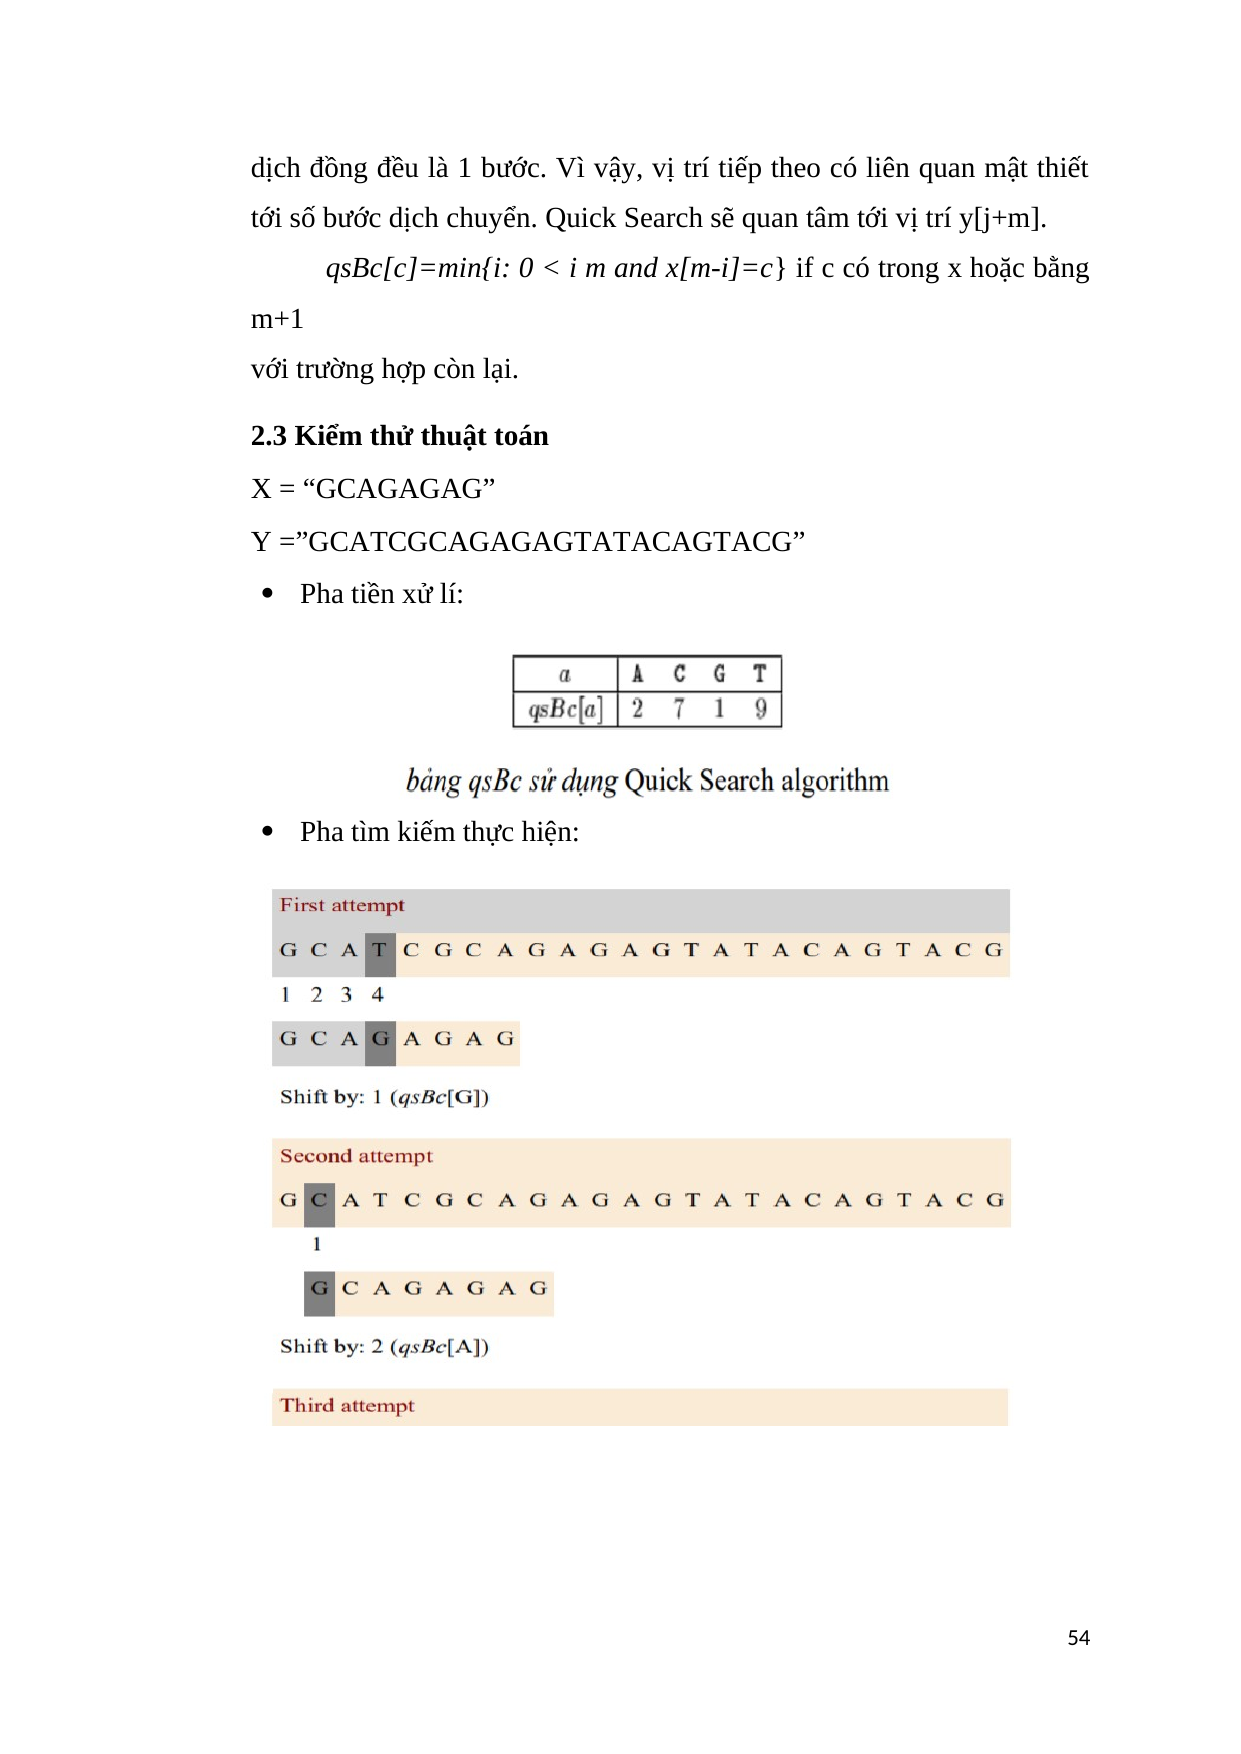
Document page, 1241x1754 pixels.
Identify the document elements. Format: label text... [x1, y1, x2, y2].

list với trường hợp còn lại. [251, 351, 1090, 385]
list qsBc[c]=min{i: 0 < i m and x[m-i]=c} if c có trong x hoặc bằng m+1 [251, 251, 1090, 334]
text Y =”GCATCGCAGAGAGTATACAGTACG” [251, 524, 1090, 557]
text X = “GCAGAGAG” [251, 471, 1090, 504]
picture [262, 880, 1084, 1426]
picture [150, 627, 1091, 812]
list Pha tiền xử lí: [262, 577, 1090, 610]
list Pha tìm kiếm thực hiện: [262, 814, 1090, 847]
subtitle 2.3 Kiểm thử thuật toán [251, 418, 1090, 452]
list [251, 150, 1090, 234]
